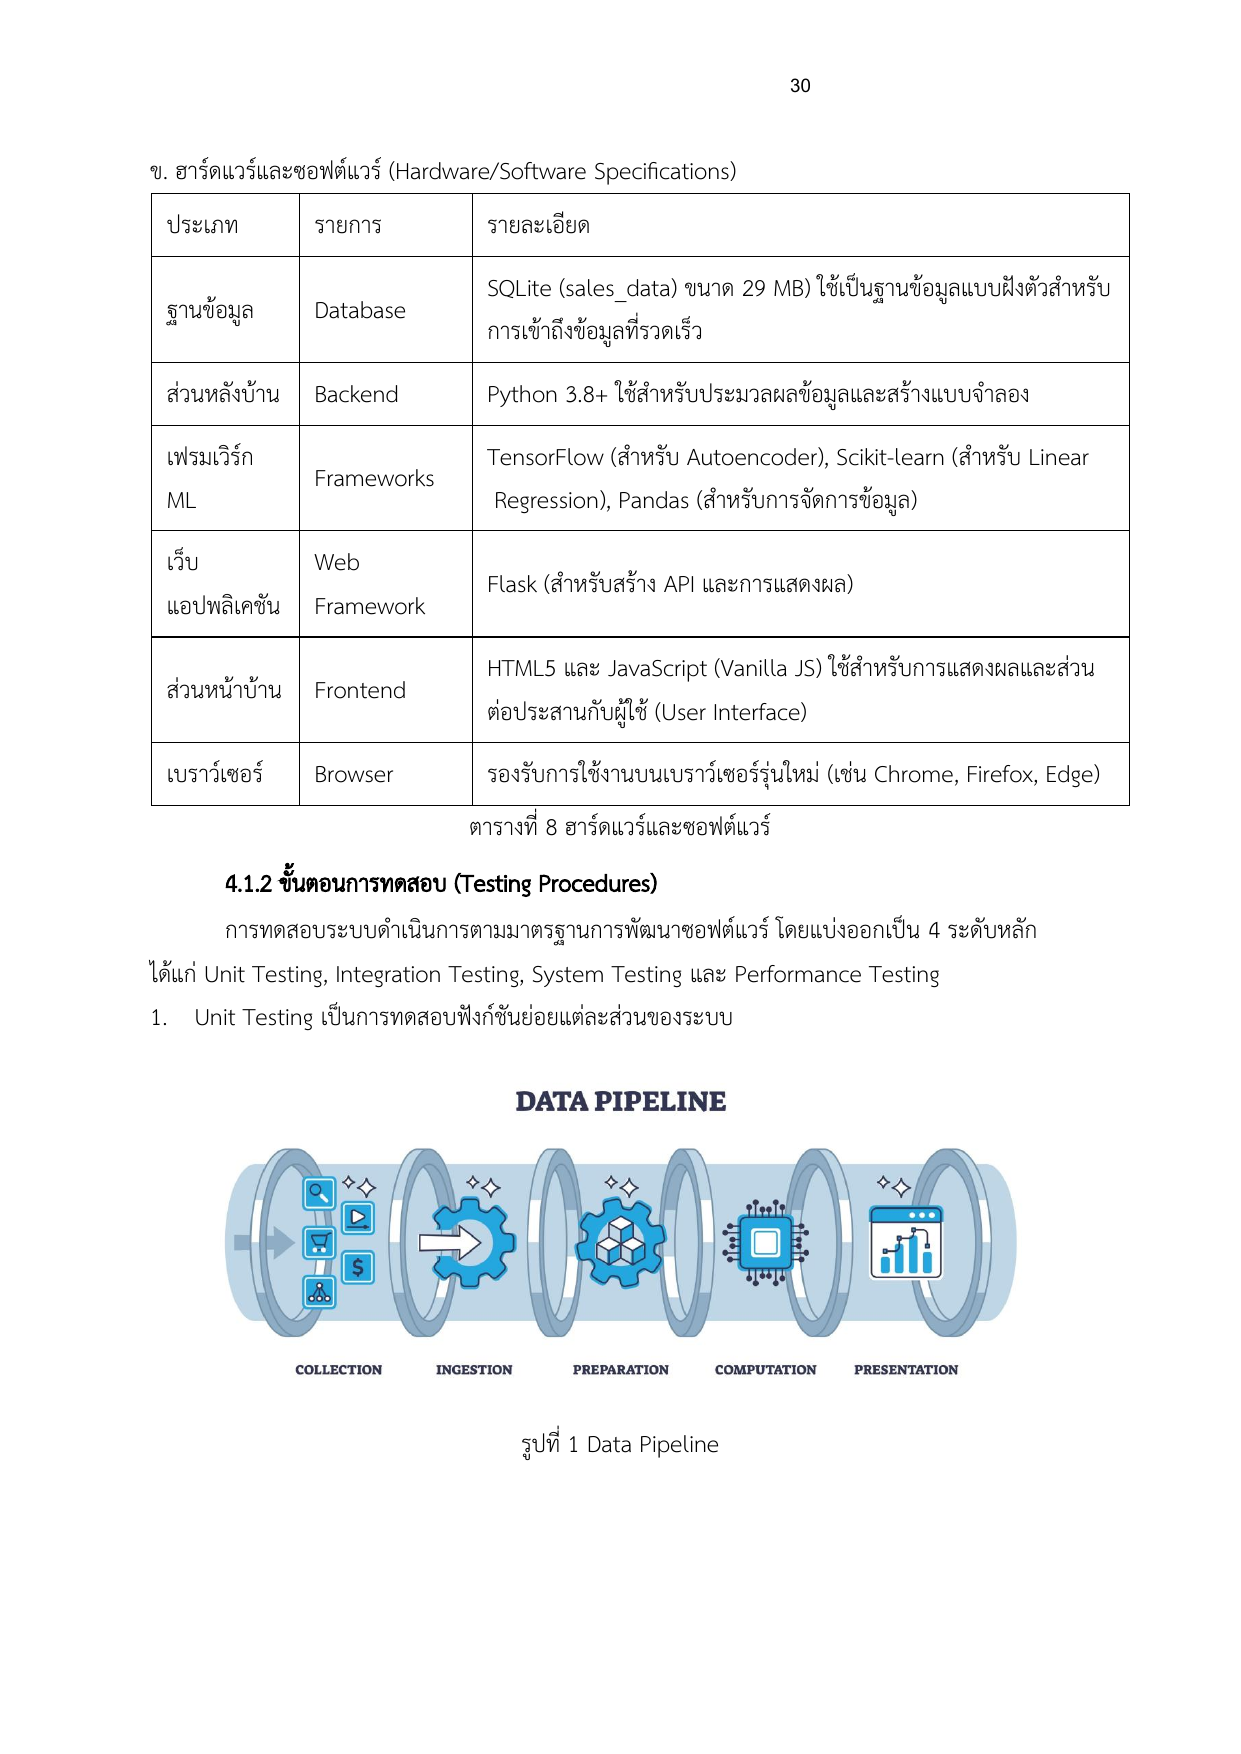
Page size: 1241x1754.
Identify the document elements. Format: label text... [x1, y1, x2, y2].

picture [192, 1039, 1049, 1420]
text การทดสอบระบบดำเนินการตามมาตรฐานการพัฒนาซอฟต์แวร์ โดยแบ่งออกเป็น 4 ระดับหลัก ได้แก่ Unit Testing, Integration Testing, System Testing และ Performance Testing [150, 909, 1090, 990]
table_cell เฟรมเวิร์ก ML [152, 426, 299, 530]
table_cell Backend [300, 363, 472, 424]
table_cell Python 3.8+ ใช้สำหรับประมวลผลข้อมูลและสร้างแบบจำลอง [473, 363, 1129, 424]
table_cell รองรับการใช้งานบนเบราว์เซอร์รุ่นใหม่ (เช่น Chrome, Firefox, Edge) [473, 743, 1129, 805]
list รูปที่ 1 Data Pipeline [150, 1423, 1090, 1461]
table_cell เบราว์เซอร์ [152, 743, 299, 805]
table_cell SQLite (sales_data) ขนาด 29 MB) ใช้เป็นฐานข้อมูลแบบฝังตัวสำหรับการเข้าถึงข้อมูลที่รวดเร็ว [473, 257, 1129, 362]
table_cell Database [300, 257, 472, 362]
table_cell ส่วนหน้าบ้าน [152, 638, 299, 742]
table_cell Web Framework [300, 531, 472, 636]
table_cell Browser [300, 743, 472, 805]
table_cell Frameworks [300, 426, 472, 530]
table_cell ฐานข้อมูล [152, 257, 299, 362]
table_header รายการ [300, 194, 472, 256]
table_cell ส่วนหลังบ้าน [152, 363, 299, 424]
table_cell HTML5 และ JavaScript (Vanilla JS) ใช้สำหรับการแสดงผลและส่วนต่อประสานกับผู้ใช้ (User Interface) [473, 638, 1129, 742]
text ข. ฮาร์ดแวร์และซอฟต์แวร์ (Hardware/Software Specifications) [150, 150, 1090, 188]
list Unit Testing เป็นการทดสอบฟังก์ชันย่อยแต่ละส่วนของระบบ [150, 996, 1090, 1034]
subtitle 4.1.2 ขั้นตอนการทดสอบ (Testing Procedures) [150, 862, 1090, 899]
table_header รายละเอียด [473, 194, 1129, 256]
table_cell Frontend [300, 638, 472, 742]
table_cell TensorFlow (สำหรับ Autoencoder), Scikit-learn (สำหรับ Linear Regression), Pandas (สำหรับการจัดการข้อมูล) [473, 426, 1129, 530]
table_cell เว็บแอปพลิเคชัน [152, 531, 299, 636]
table_header ประเภท [152, 194, 299, 256]
table_cell Flask (สำหรับสร้าง API และการแสดงผล) [473, 531, 1129, 636]
text ตารางที่ 8 ฮาร์ดแวร์และซอฟต์แวร์ [150, 806, 1090, 844]
